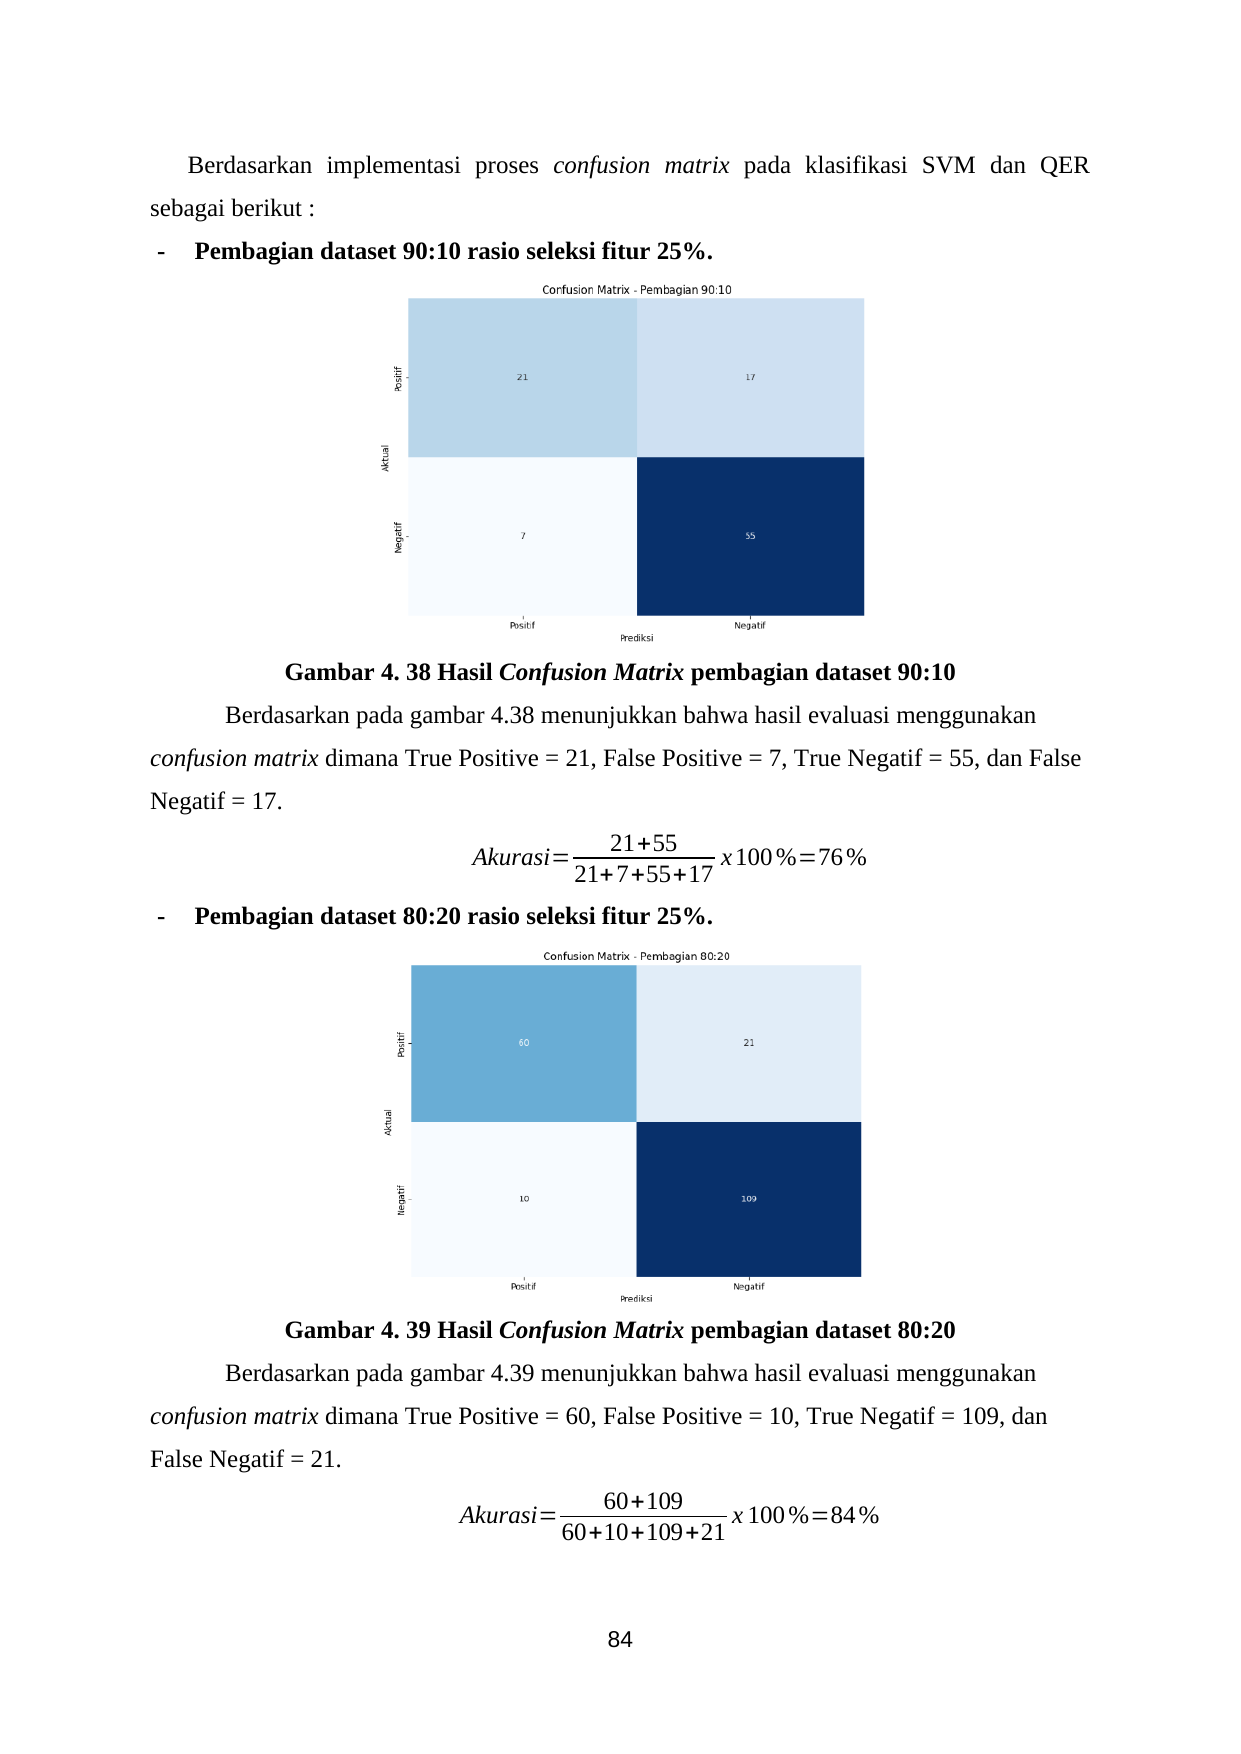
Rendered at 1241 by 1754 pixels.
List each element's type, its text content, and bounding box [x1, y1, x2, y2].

picture [379, 944, 868, 1302]
text Berdasarkan pada gambar 4.39 menunjukkan bahwa hasil evaluasi menggunakan confusion matrix dimana True Positive = 60, False Positive = 10, True Negatif = 109, dan False Negatif = 21. [150, 1358, 1090, 1473]
text Berdasarkan pada gambar 4.38 menunjukkan bahwa hasil evaluasi menggunakan confusion matrix dimana True Positive = 21, False Positive = 7, True Negatif = 55, dan False Negatif = 17. [150, 700, 1090, 815]
list Pembagian dataset 90:10 rasio seleksi fitur 25%. [157, 236, 1090, 265]
list Pembagian dataset 80:20 rasio seleksi fitur 25%. [157, 901, 1090, 930]
picture [376, 279, 871, 644]
text Gambar 4. 38 Hasil Confusion Matrix pembagian dataset 90:10 [150, 657, 1090, 685]
text Gambar 4. 39 Hasil Confusion Matrix pembagian dataset 80:20 [150, 1315, 1090, 1344]
text Berdasarkan implementasi proses confusion matrix pada klasifikasi SVM dan QER sebagai berikut : [150, 150, 1090, 222]
